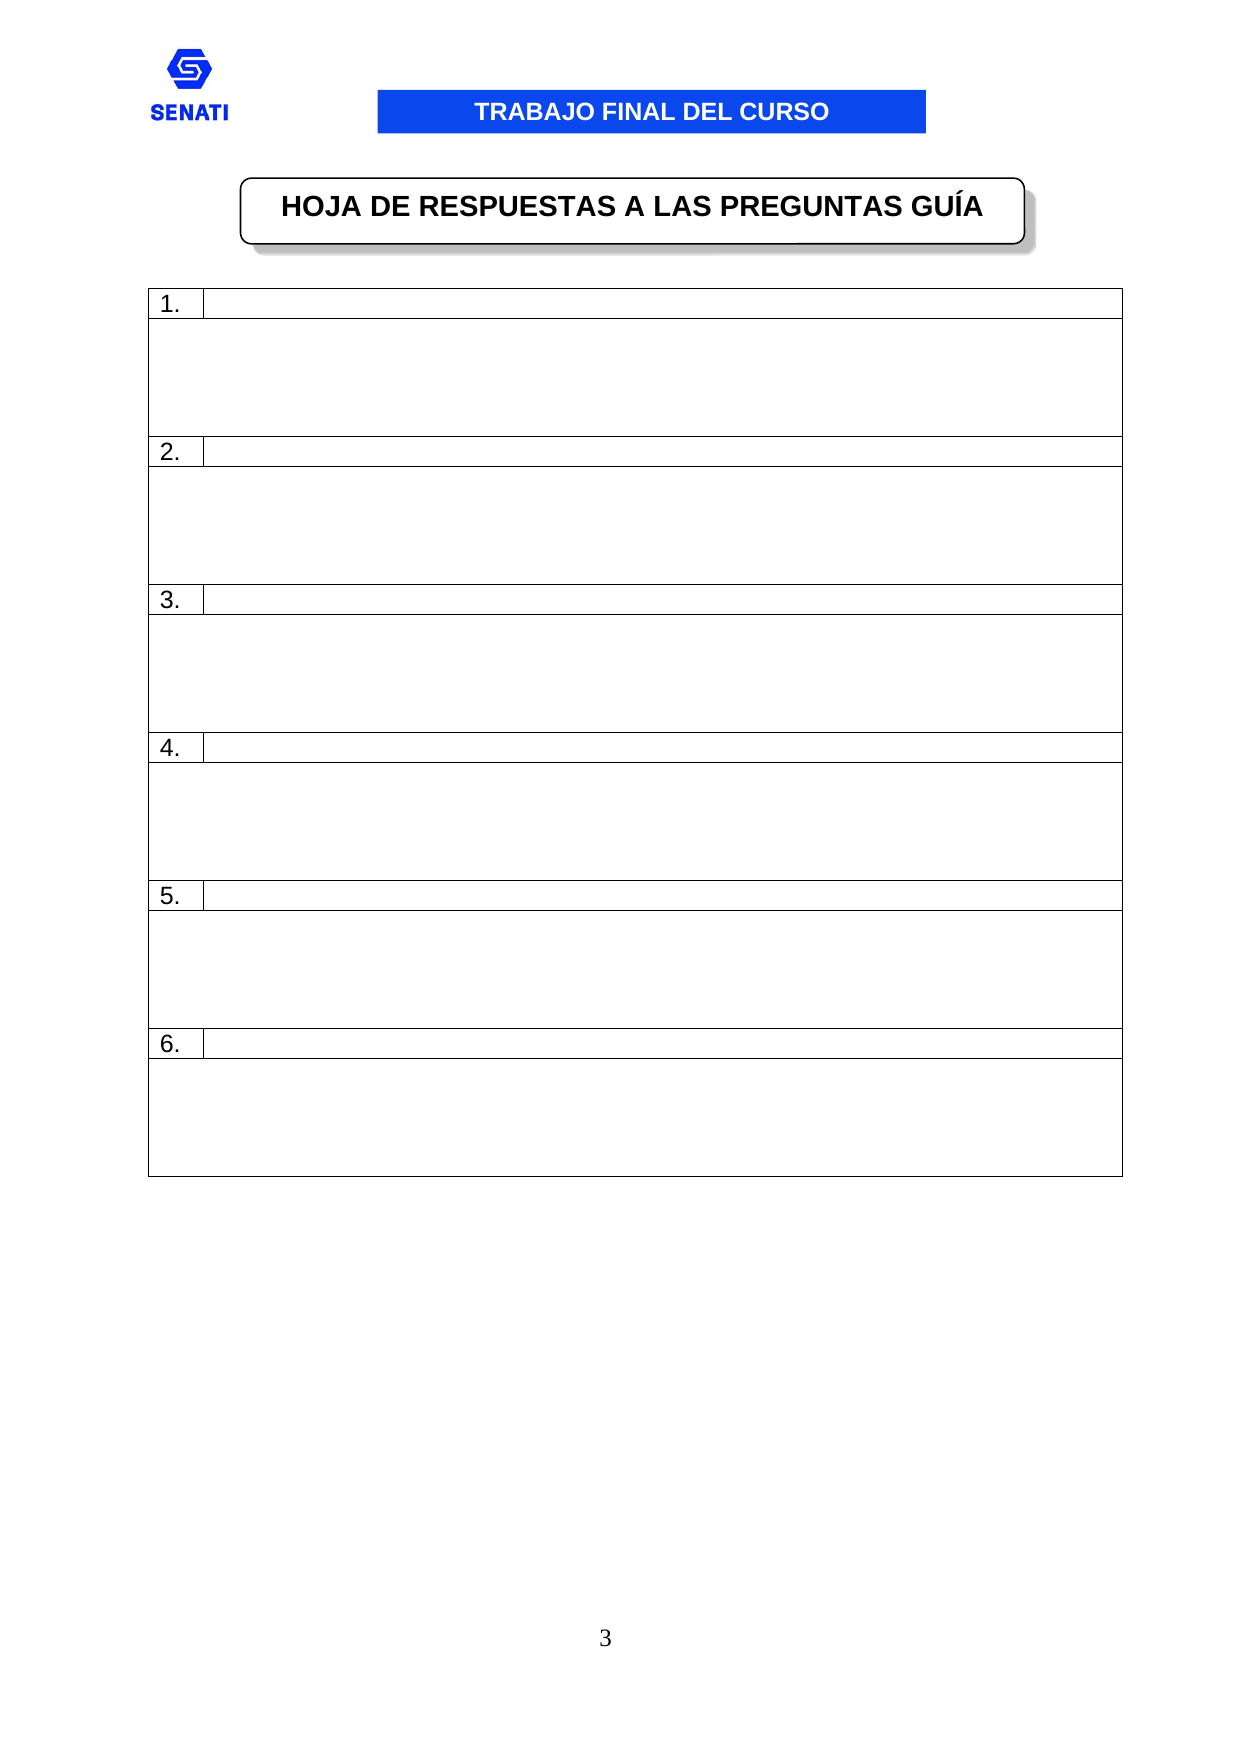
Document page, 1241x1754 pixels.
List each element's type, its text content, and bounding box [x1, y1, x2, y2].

table_cell 3. [149, 585, 203, 614]
table_cell [149, 763, 1122, 880]
table_cell [149, 319, 1122, 436]
table_header [204, 289, 1122, 318]
table_cell 6. [149, 1029, 203, 1058]
table_cell [204, 437, 1122, 466]
table_cell [204, 585, 1122, 614]
picture [147, 46, 231, 124]
table_header 1. [149, 289, 203, 318]
table_cell [149, 467, 1122, 584]
table_cell [204, 881, 1122, 910]
table_cell [204, 1029, 1122, 1058]
table_cell 2. [149, 437, 203, 466]
table_cell 5. [149, 881, 203, 910]
table_cell [149, 911, 1122, 1028]
table_cell 4. [149, 733, 203, 762]
table_cell [149, 615, 1122, 732]
table_cell [149, 1059, 1122, 1176]
table_cell [204, 733, 1122, 762]
